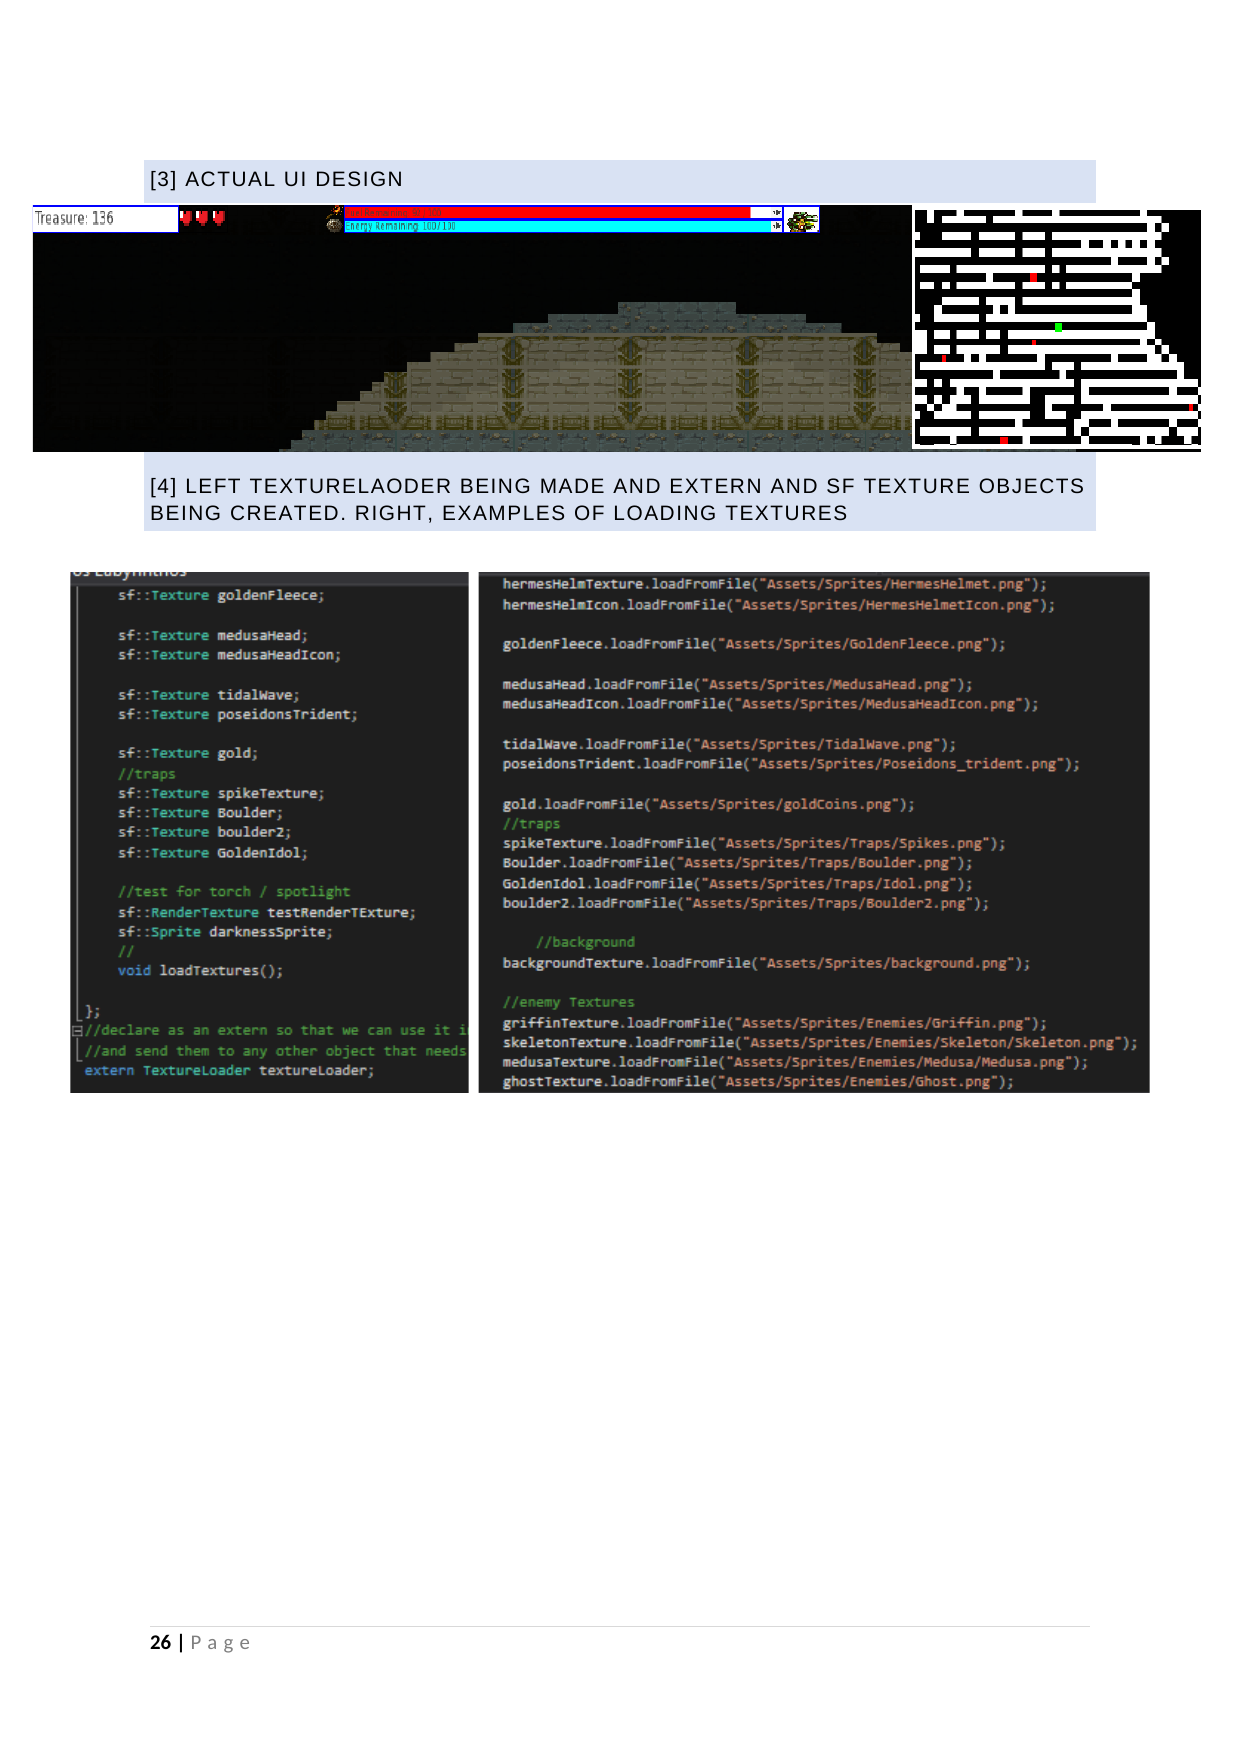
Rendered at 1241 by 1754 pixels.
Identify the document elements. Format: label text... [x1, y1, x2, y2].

subtitle [3] Actual UI Design [150, 167, 1090, 191]
subtitle [4] Left texturelaoder being made and extern and sf Texture objects being created. Right, examples of loading textures [150, 452, 1090, 525]
picture [70, 572, 469, 1093]
picture [32, 203, 1202, 452]
picture [478, 572, 1150, 1093]
